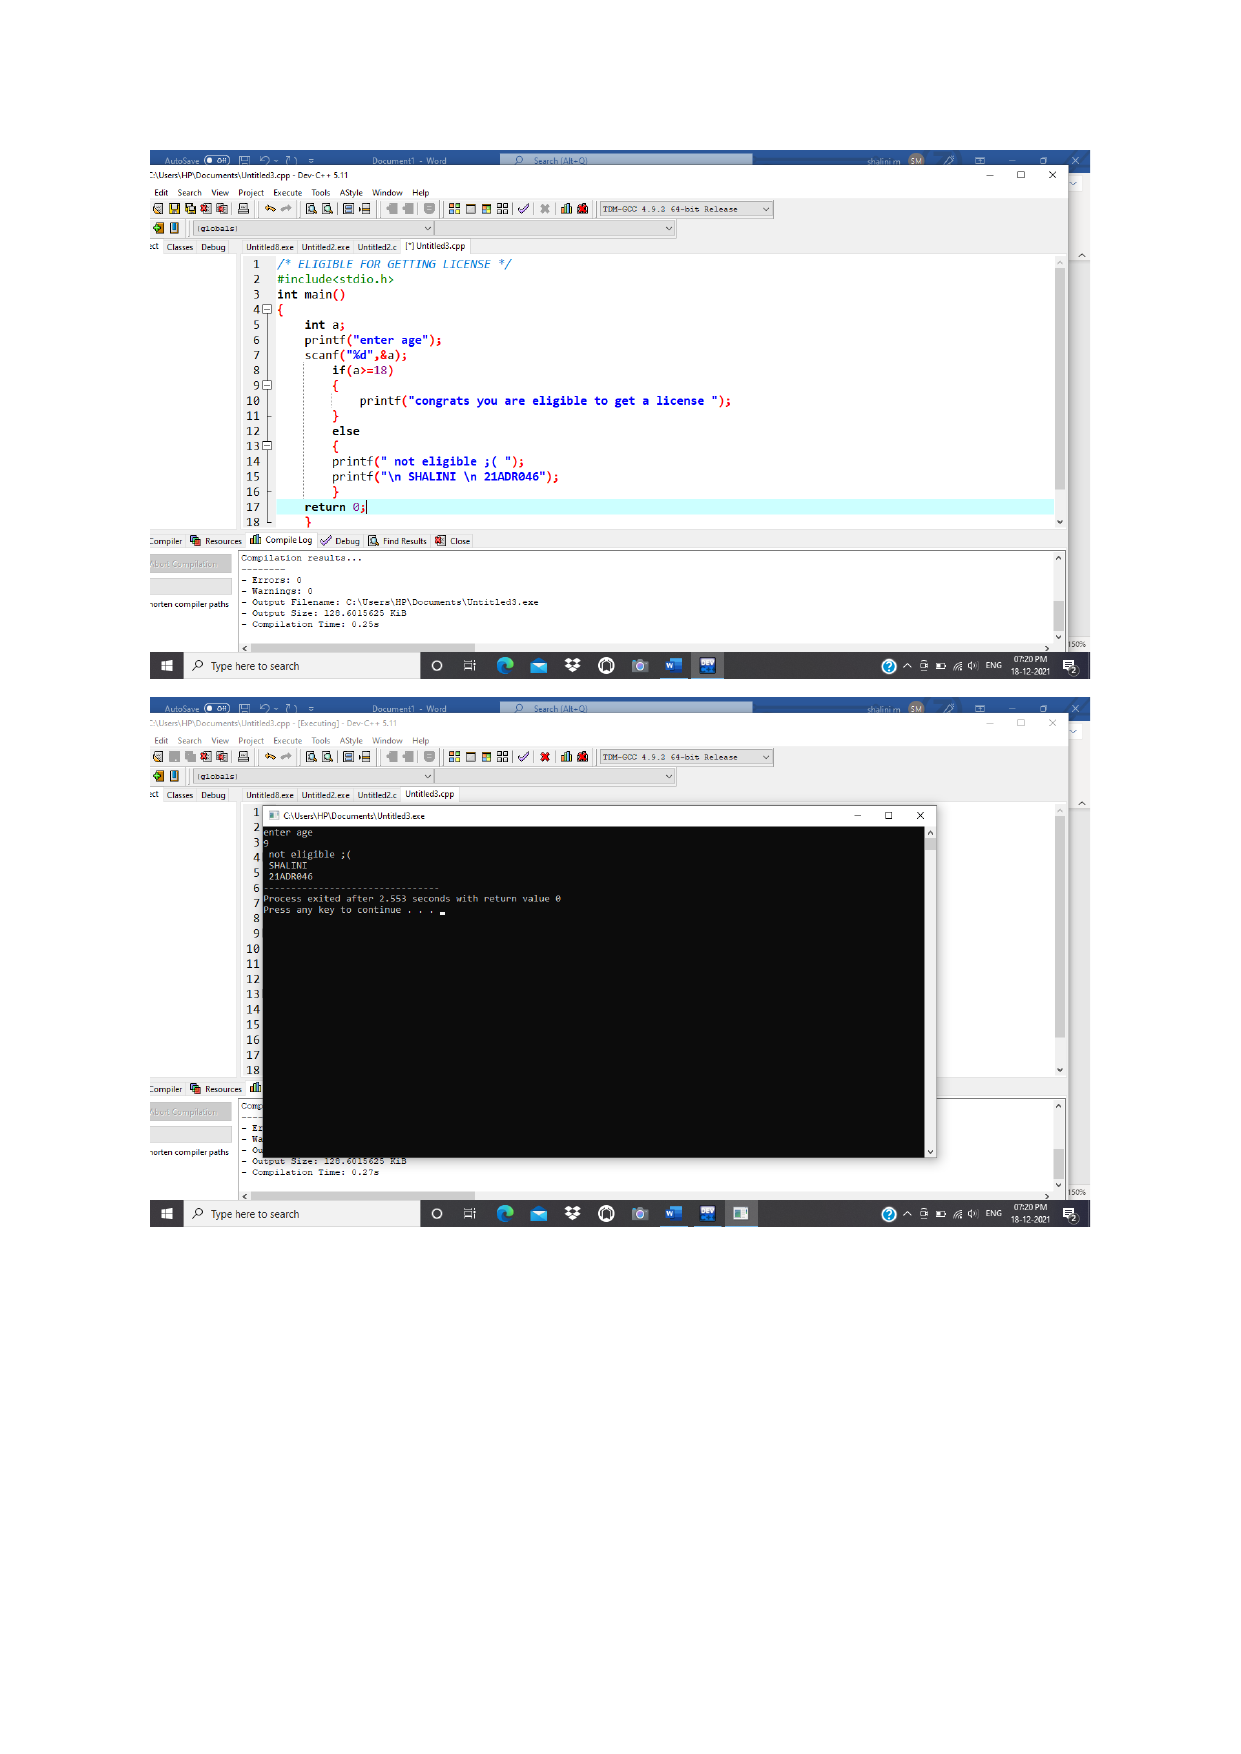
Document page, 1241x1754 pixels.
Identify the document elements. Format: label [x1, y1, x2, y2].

picture [150, 150, 1091, 679]
picture [150, 697, 1091, 1227]
